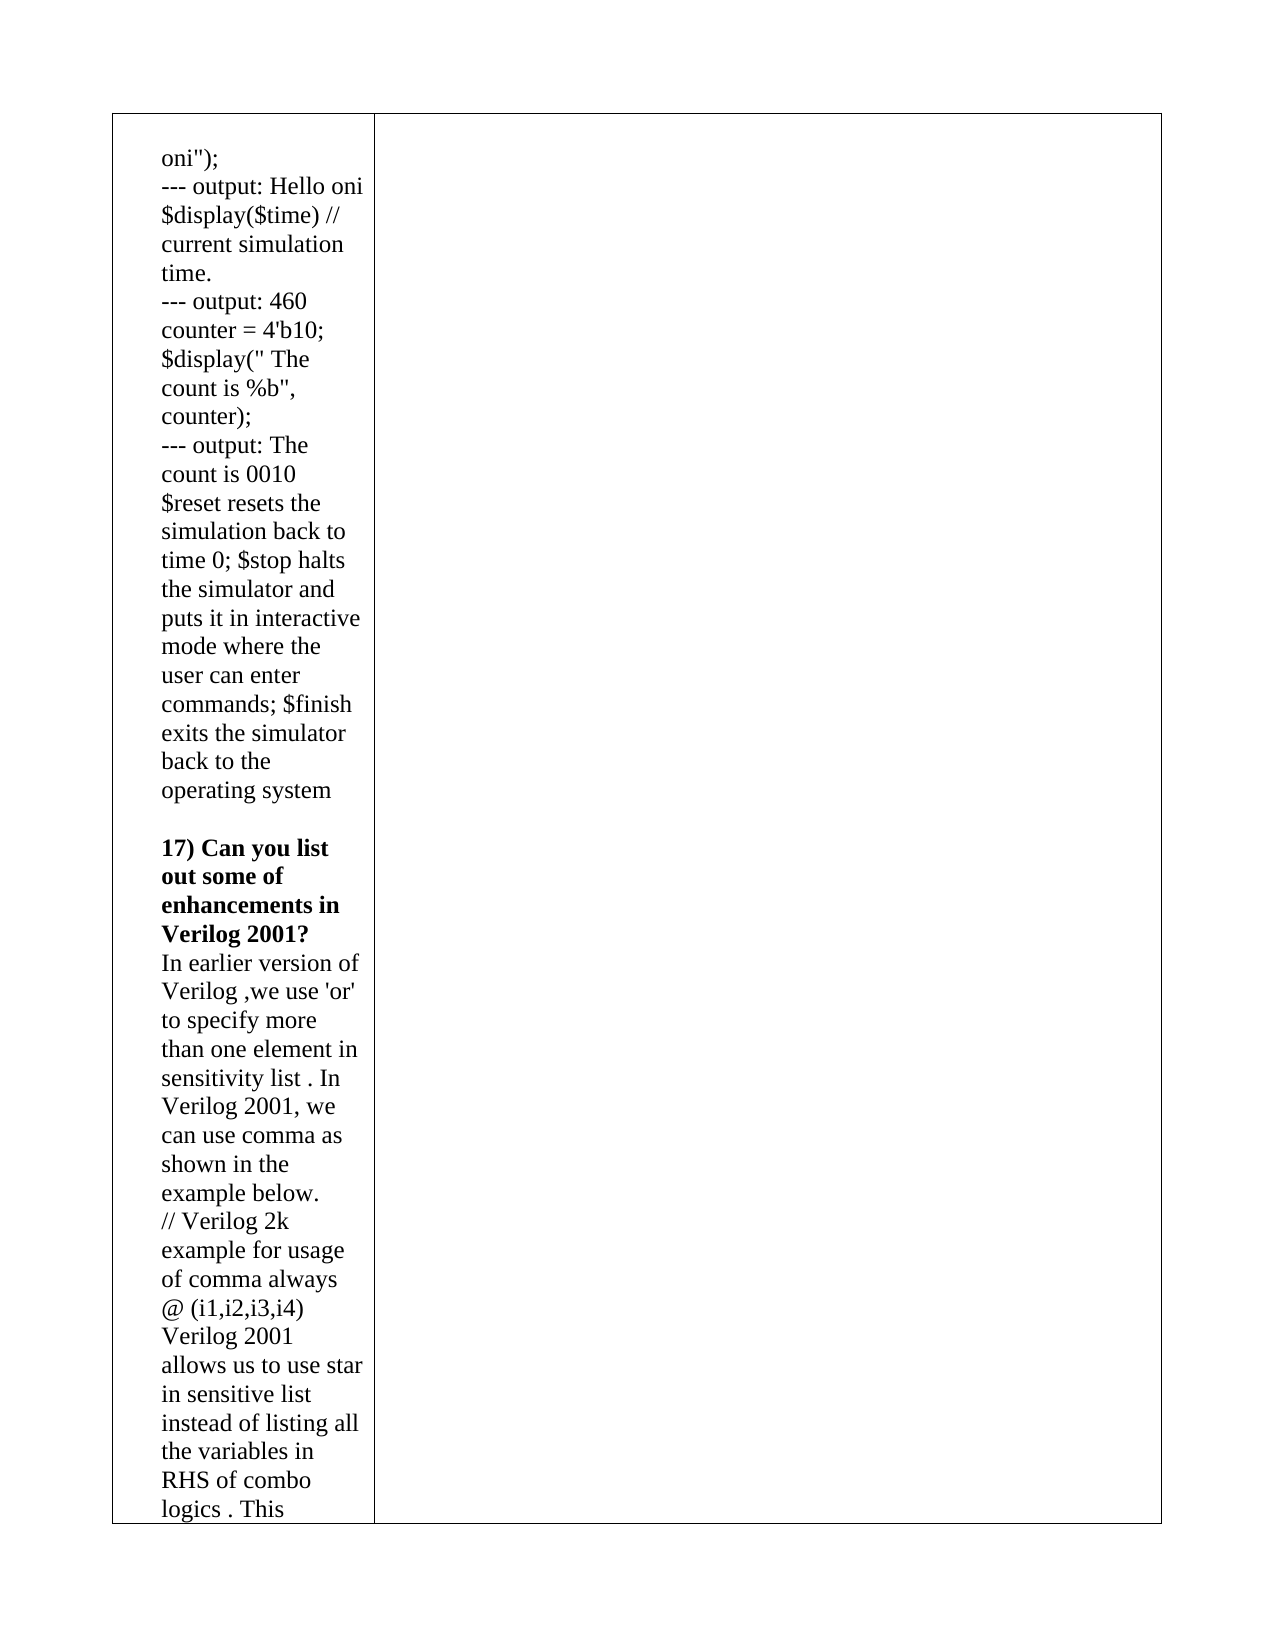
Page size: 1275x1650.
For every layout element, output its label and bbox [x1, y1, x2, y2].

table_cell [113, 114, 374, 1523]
table_cell [375, 114, 1161, 1523]
